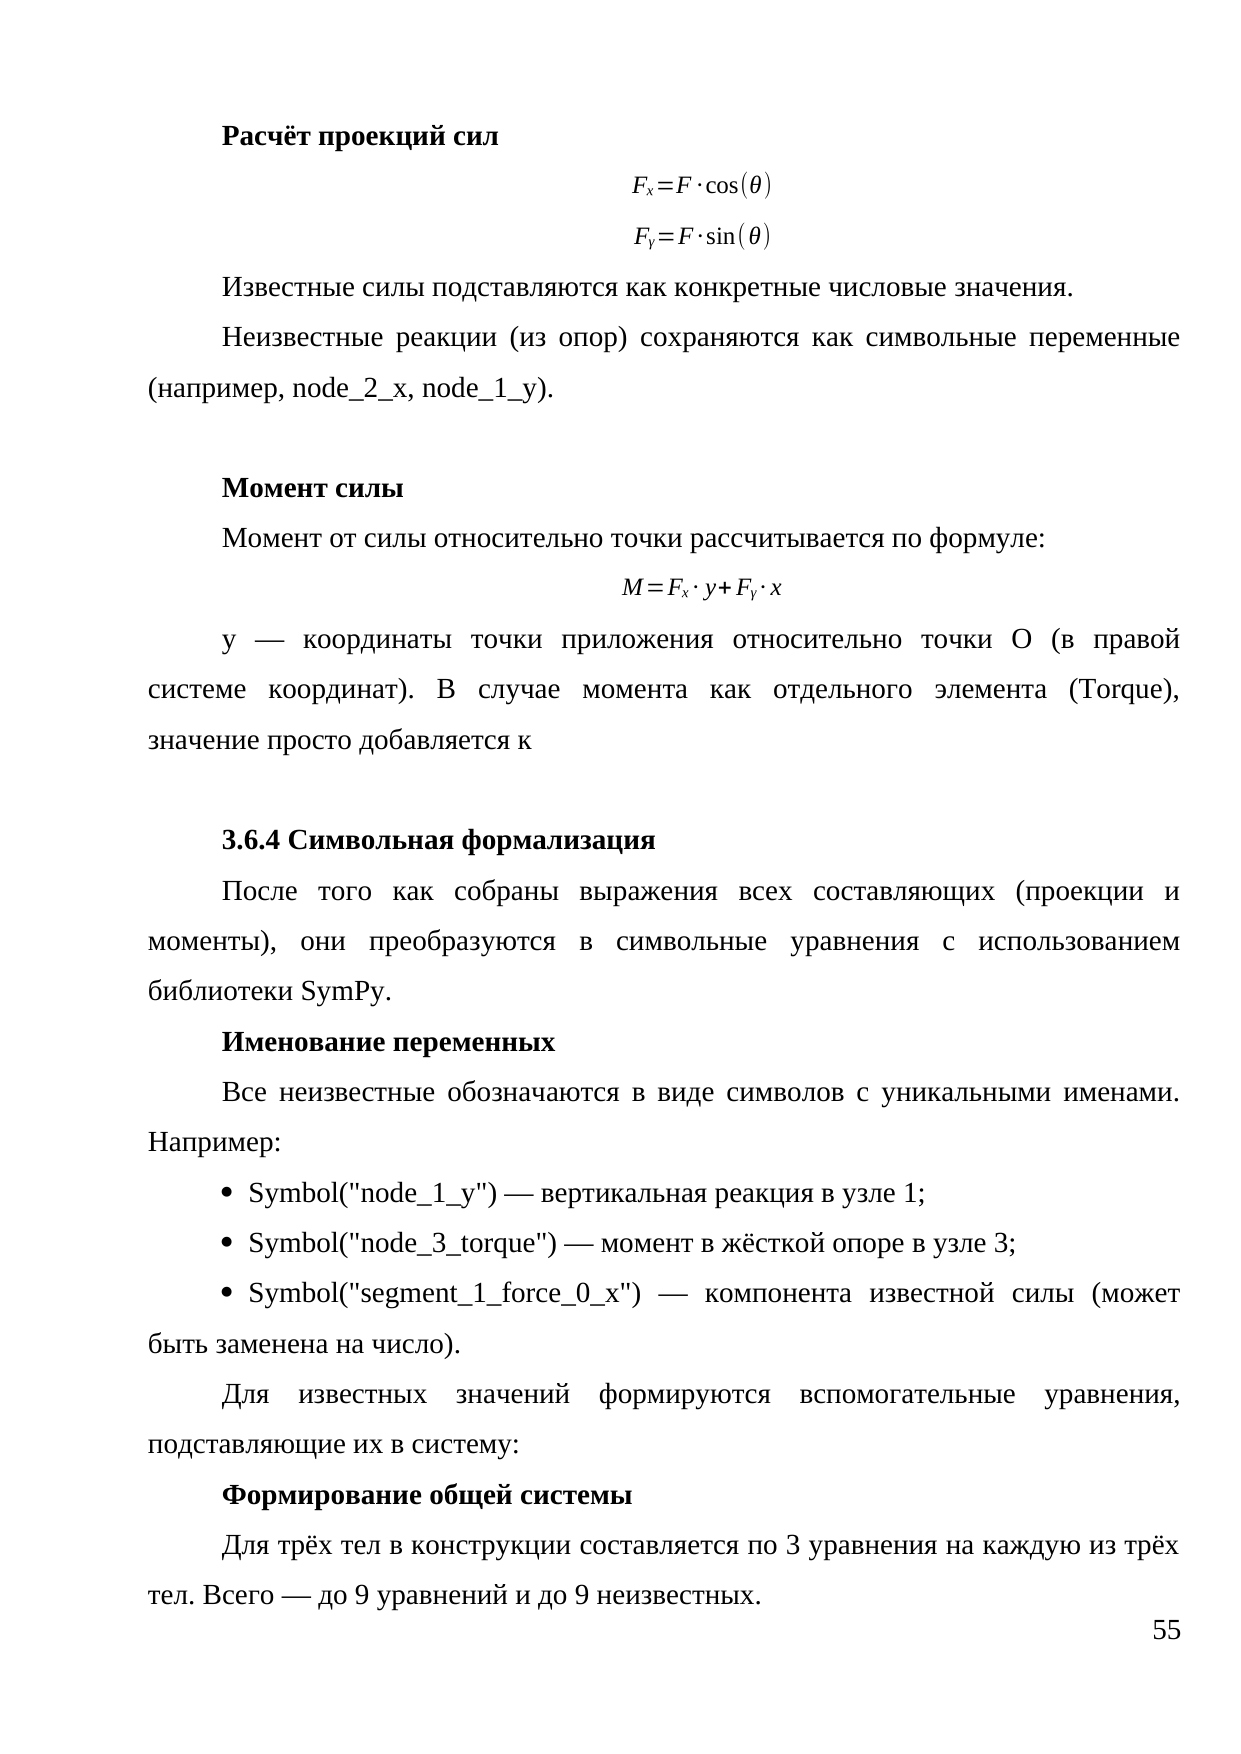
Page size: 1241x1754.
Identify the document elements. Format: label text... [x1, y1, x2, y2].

text Для известных значений формируются вспомогательные уравнения, подставляющие их в систему: [148, 1376, 1181, 1460]
text Неизвестные реакции (из опор) сохраняются как символьные переменные (например, node_2_x, node_1_y). [148, 319, 1181, 403]
text Для трёх тел в конструкции составляется по 3 уравнения на каждую из трёх тел. Всего — до 9 уравнений и до 9 неизвестных. [148, 1527, 1181, 1611]
text Момент от силы относительно точки рассчитывается по формуле: [148, 521, 1181, 554]
text Известные силы подставляются как конкретные числовые значения. [148, 269, 1181, 303]
text Формирование общей системы [148, 1477, 1181, 1510]
text После того как собраны выражения всех составляющих (проекции и моменты), они преобразуются в символьные уравнения с использованием библиотеки SymPy. [148, 873, 1181, 1007]
text Именование переменных [148, 1024, 1181, 1057]
text Расчёт проекций сил [148, 118, 1181, 152]
list Symbol("node_3_torque") — момент в жёсткой опоре в узле 3; [148, 1225, 1181, 1259]
list Symbol("segment_1_force_0_x") — компонента известной силы (может быть заменена на число). [148, 1276, 1181, 1359]
subtitle 3.6.4 Символьная формализация [148, 822, 1181, 856]
text Все неизвестные обозначаются в виде символов с уникальными именами. Например: [148, 1074, 1181, 1158]
text y — координаты точки приложения относительно точки O (в правой системе координат). В случае момента как отдельного элемента (Torque), значение просто добавляется к [148, 621, 1181, 755]
text Момент силы [148, 470, 1181, 504]
list Symbol("node_1_y") — вертикальная реакция в узле 1; [148, 1175, 1181, 1208]
